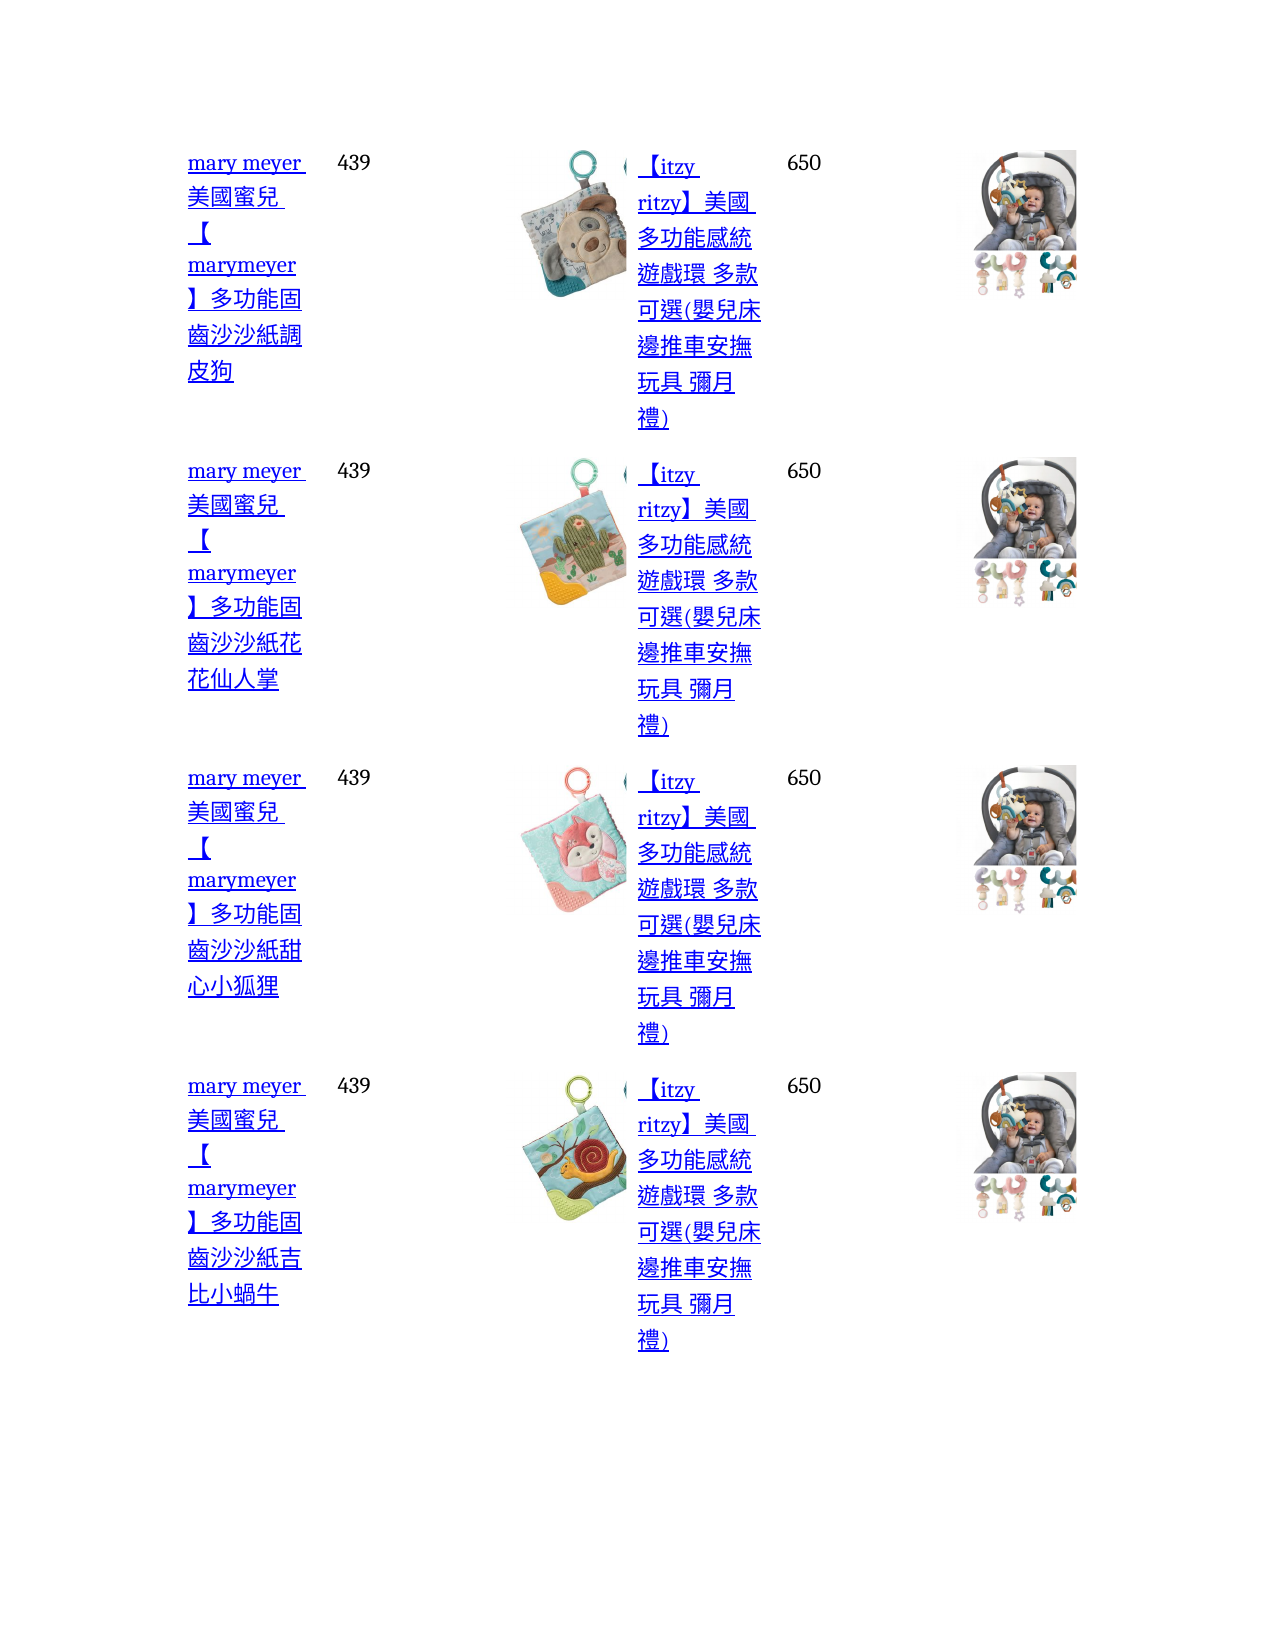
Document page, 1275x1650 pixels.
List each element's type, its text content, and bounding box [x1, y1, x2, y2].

table_cell mary meyer 美國蜜兒 【marymeyer】多功能固齒沙沙紙甜心小狐狸 [176, 765, 326, 1072]
table_cell [476, 150, 626, 457]
table_cell [926, 150, 1076, 457]
table_cell mary meyer 美國蜜兒 【marymeyer】多功能固齒沙沙紙花花仙人掌 [176, 458, 326, 765]
table_cell [476, 765, 626, 1072]
table_cell 439 [326, 765, 476, 1072]
table_cell 439 [326, 1073, 476, 1380]
table_cell 439 [326, 458, 476, 765]
table_cell [476, 458, 626, 765]
picture [956, 457, 1077, 608]
table_cell 【itzy ritzy】美國 多功能感統遊戲環 多款可選(嬰兒床邊推車安撫玩具 彌月禮) [626, 765, 776, 1072]
table_cell [926, 458, 1076, 765]
picture [506, 457, 627, 608]
picture [956, 765, 1077, 915]
table_cell 439 [326, 150, 476, 457]
picture [506, 1072, 627, 1223]
table_cell mary meyer 美國蜜兒 【marymeyer】多功能固齒沙沙紙吉比小蝸牛 [176, 1073, 326, 1380]
picture [956, 1072, 1077, 1223]
picture [506, 150, 627, 300]
table_cell [926, 1073, 1076, 1380]
table_cell mary meyer 美國蜜兒 【marymeyer】多功能固齒沙沙紙調皮狗 [176, 150, 326, 457]
table_cell 650 [776, 1073, 926, 1380]
table_cell 【itzy ritzy】美國 多功能感統遊戲環 多款可選(嬰兒床邊推車安撫玩具 彌月禮) [626, 458, 776, 765]
table_cell 650 [776, 458, 926, 765]
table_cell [626, 150, 776, 457]
table_cell 650 [776, 150, 926, 457]
table_cell [476, 1073, 626, 1380]
picture [956, 150, 1077, 300]
table_cell 650 [776, 765, 926, 1072]
picture [506, 765, 627, 915]
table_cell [626, 1073, 776, 1380]
table_cell [926, 765, 1076, 1072]
